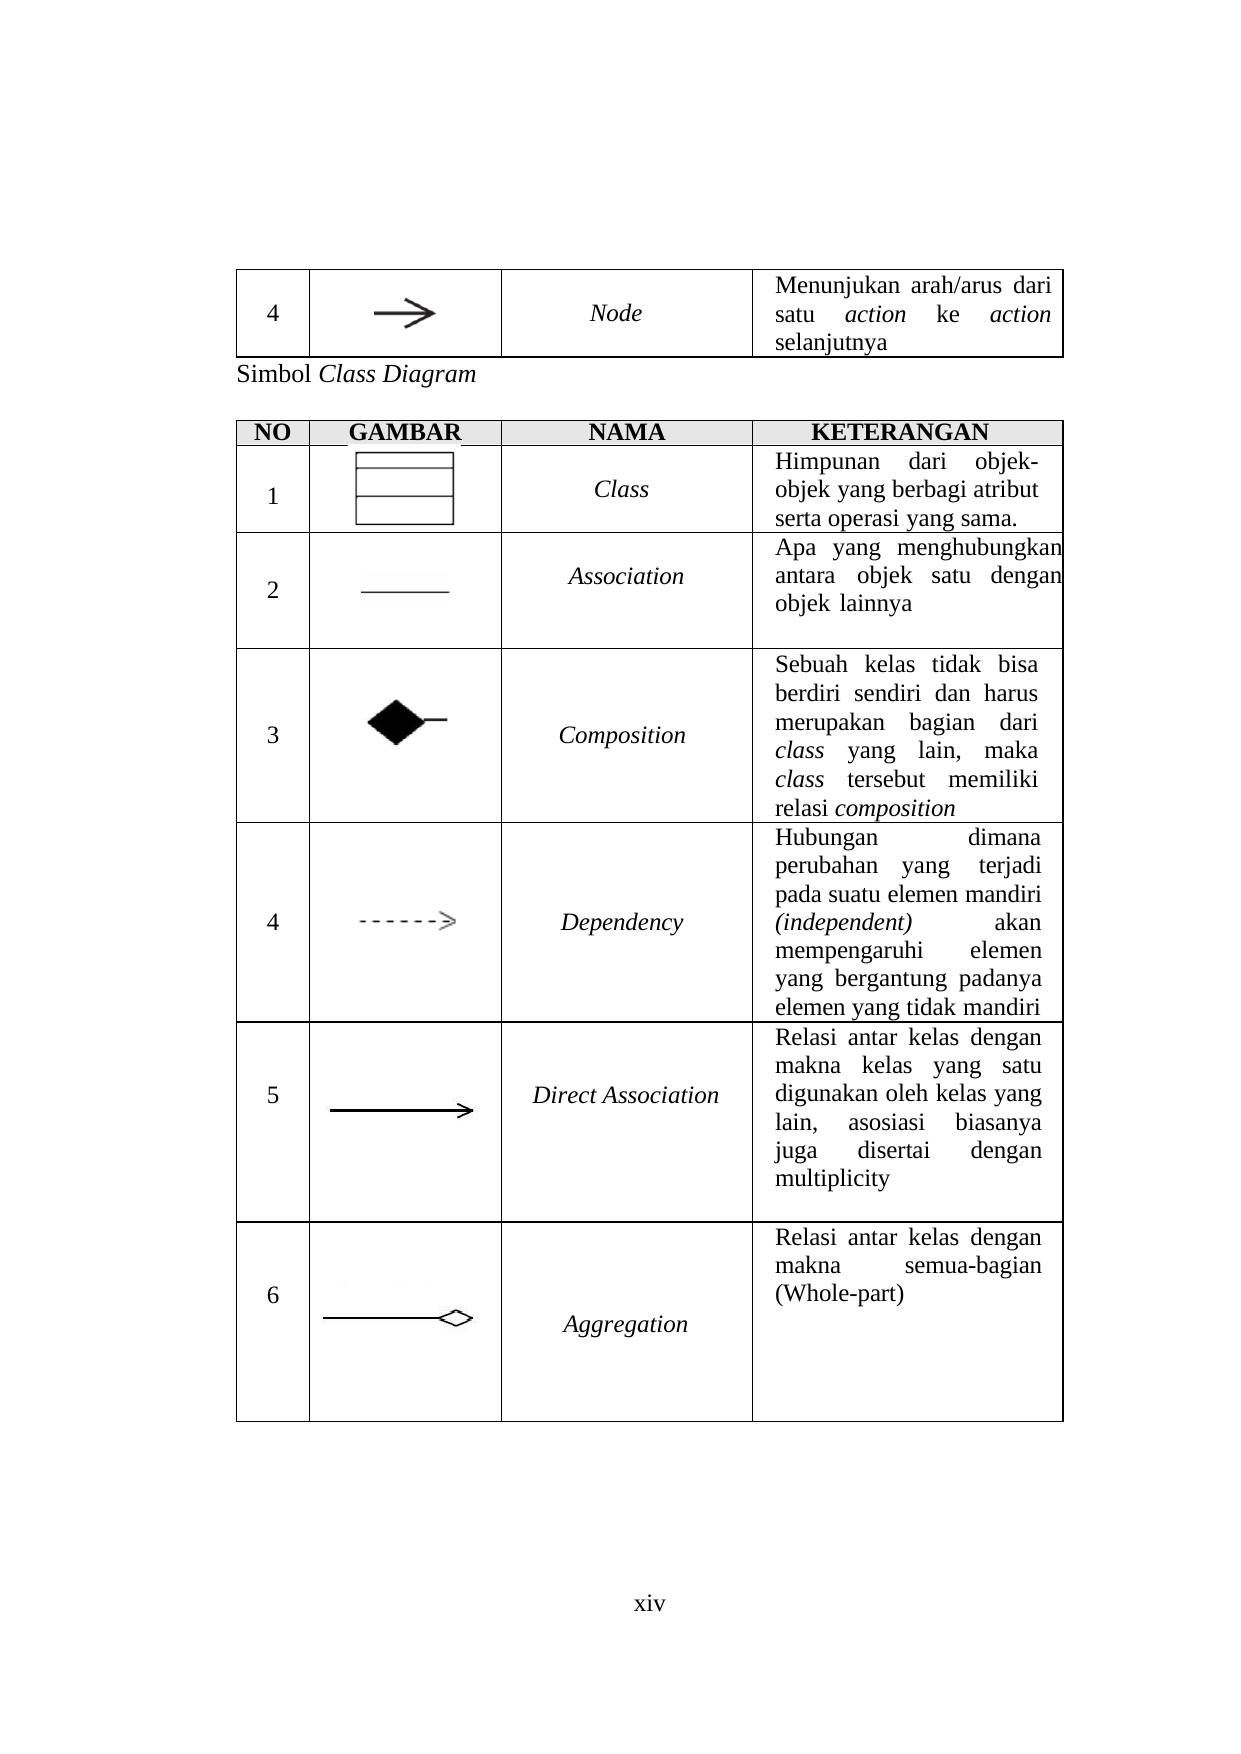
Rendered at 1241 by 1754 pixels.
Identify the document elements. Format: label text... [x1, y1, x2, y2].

table_cell Sebuah kelas tidak bisa berdiri sendiri dan harus merupakan bagian dari class yang lain, maka class tersebut memiliki relasi composition [753, 649, 1062, 822]
table_cell [310, 1023, 501, 1221]
table_cell Direct Association [502, 1023, 752, 1221]
table_cell Composition [502, 649, 752, 822]
table_cell [310, 533, 501, 648]
picture [361, 572, 450, 610]
table_cell Apa yang menghubungkan antara objek satu dengan objek lainnya [753, 533, 1062, 648]
table_cell 5 [237, 1023, 309, 1221]
table_cell 3 [237, 649, 309, 822]
table_header NO [237, 421, 309, 444]
table_cell 6 [237, 1223, 309, 1421]
table_header NAMA [502, 421, 752, 444]
table_cell Relasi antar kelas dengan makna semua-bagian (Whole-part) [753, 1223, 1062, 1421]
table_cell 4 [237, 270, 309, 356]
table_cell Relasi antar kelas dengan makna kelas yang satu digunakan oleh kelas yang lain, asosiasi biasanya juga disertai dengan multiplicity [753, 1023, 1062, 1221]
table_cell Association [502, 533, 752, 648]
table_cell [310, 1223, 501, 1421]
picture [364, 693, 448, 749]
picture [355, 905, 456, 940]
table_cell Menunjukan arah/arus dari satu action ke action selanjutnya [753, 270, 1062, 356]
table_cell 1 [237, 446, 309, 532]
table_cell [310, 649, 501, 822]
picture [347, 445, 461, 530]
table_header KETERANGAN [753, 421, 1062, 444]
table_cell Dependency [502, 823, 752, 1021]
table_cell 4 [237, 823, 309, 1021]
table_cell [310, 270, 501, 356]
table_cell [310, 823, 501, 1021]
table_cell Node [502, 270, 752, 356]
text Simbol Class Diagram [236, 358, 1063, 388]
picture [374, 287, 437, 338]
table_cell Class [502, 446, 752, 532]
table_cell [310, 446, 501, 532]
table_cell Hubungan dimana perubahan yang terjadi pada suatu elemen mandiri (independent) akan mempengaruhi elemen yang bergantung padanya elemen yang tidak mandiri [753, 823, 1062, 1021]
table_cell Aggregation [502, 1223, 752, 1421]
table_header GAMBAR [310, 421, 501, 444]
table_cell Himpunan dari objek- objek yang berbagi atribut serta operasi yang sama. [753, 446, 1062, 532]
table_cell 2 [237, 533, 309, 648]
